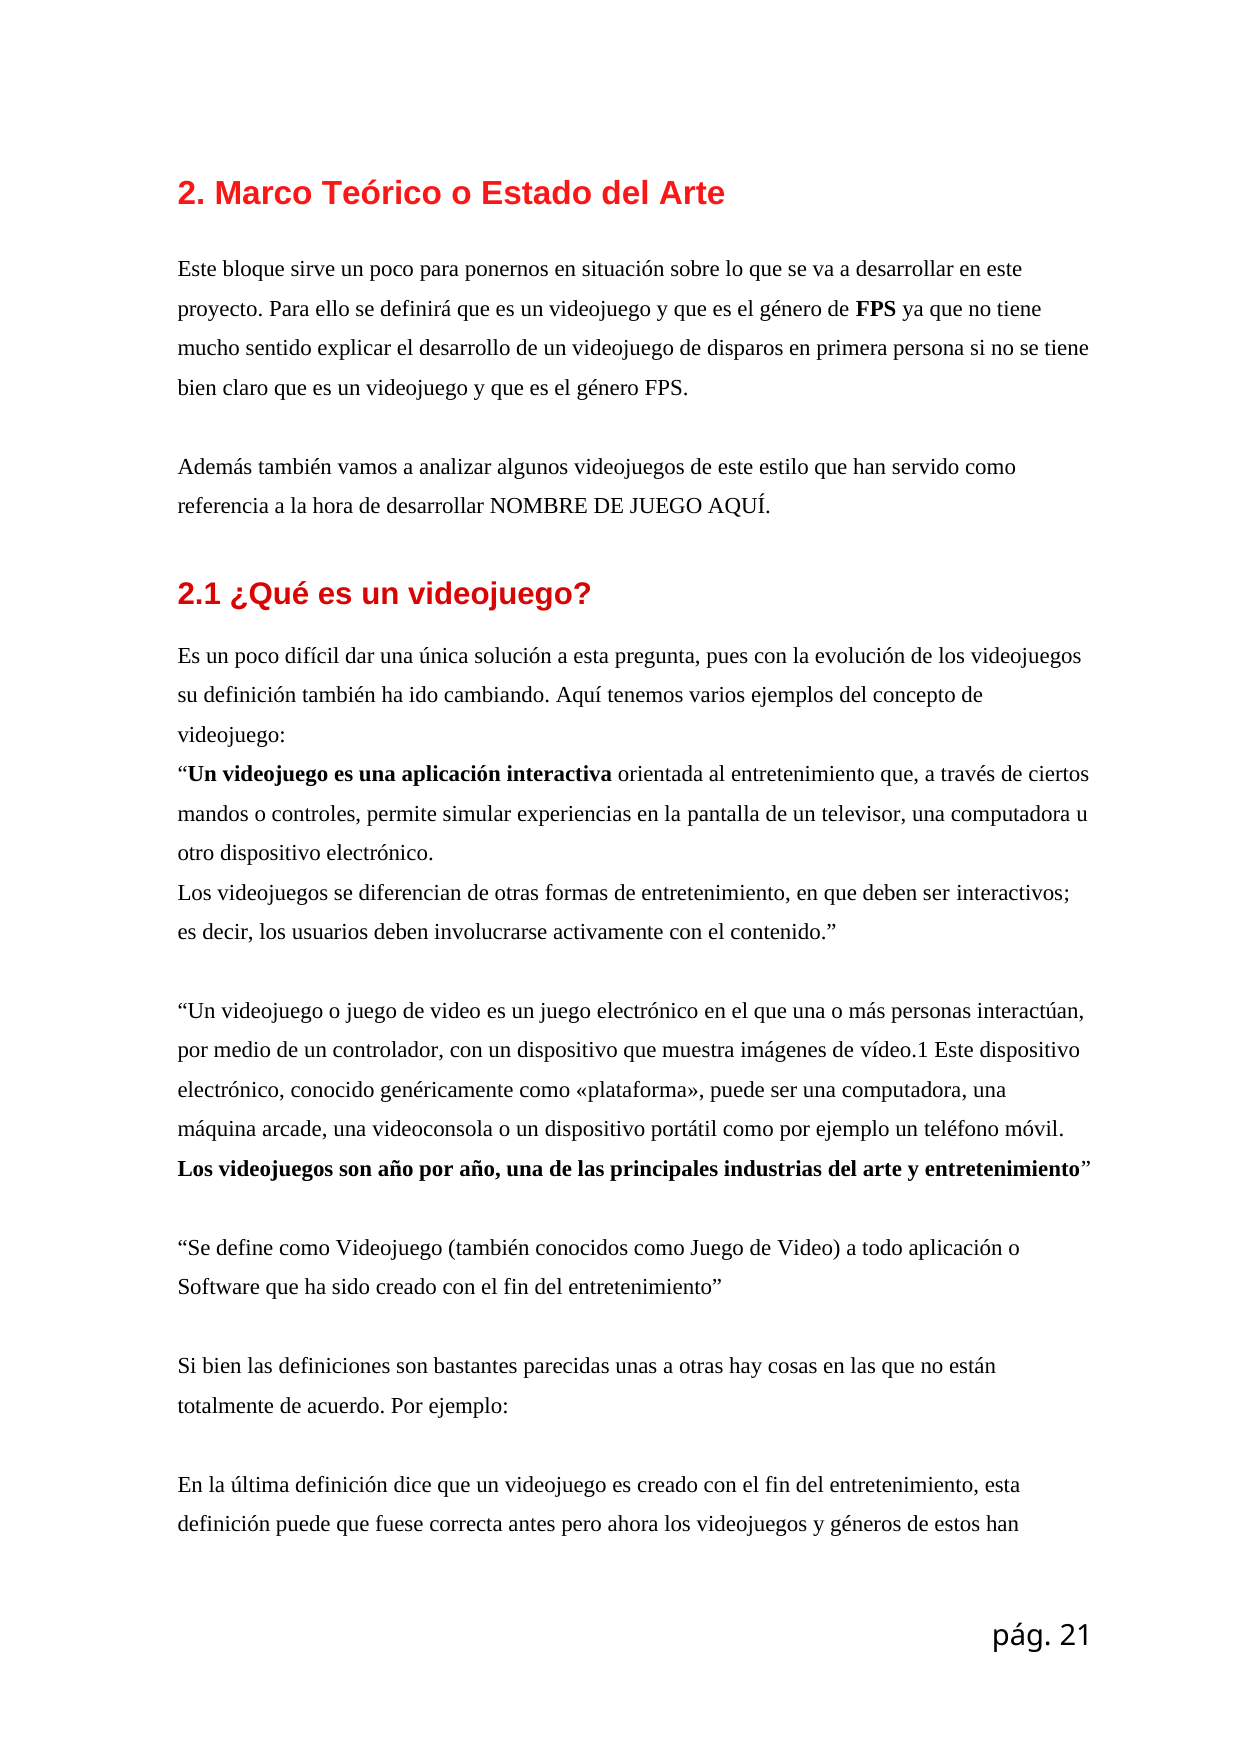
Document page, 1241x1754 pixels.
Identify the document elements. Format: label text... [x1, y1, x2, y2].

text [177, 1471, 1092, 1537]
text “Un videojuego o juego de video es un juego electrónico en el que una o más personas interactúan, por medio de un controlador, con un dispositivo que muestra imágenes de vídeo.1 Este dispositivo electrónico, conocido genéricamente como «plataforma», puede ser una computadora, una máquina arcade, una videoconsola o un dispositivo portátil como por ejemplo un teléfono móvil. Los videojuegos son año por año, una de las principales industrias del arte y entretenimiento” [177, 997, 1092, 1181]
subtitle 2. Marco Teórico o Estado del Arte [177, 173, 1092, 211]
subtitle 2.1 ¿Qué es un videojuego? [177, 575, 1092, 611]
text “Se define como Videojuego (también conocidos como Juego de Video) a todo aplicación o Software que ha sido creado con el fin del entretenimiento” [177, 1234, 1092, 1300]
text Además también vamos a analizar algunos videojuegos de este estilo que han servido como referencia a la hora de desarrollar NOMBRE DE JUEGO AQUÍ. [177, 453, 1092, 518]
text Los videojuegos se diferencian de otras formas de entretenimiento, en que deben ser interactivos; es decir, los usuarios deben involucrarse activamente con el contenido.” [177, 878, 1092, 944]
text Este bloque sirve un poco para ponernos en situación sobre lo que se va a desarrollar en este proyecto. Para ello se definirá que es un videojuego y que es el género de FPS ya que no tiene mucho sentido explicar el desarrollo de un videojuego de disparos en primera persona si no se tiene bien claro que es un videojuego y que es el género FPS. [177, 255, 1092, 400]
text Si bien las definiciones son bastantes parecidas unas a otras hay cosas en las que no están totalmente de acuerdo. Por ejemplo: [177, 1352, 1092, 1418]
text Es un poco difícil dar una única solución a esta pregunta, pues con la evolución de los videojuegos su definición también ha ido cambiando. Aquí tenemos varios ejemplos del concepto de videojuego: [177, 642, 1092, 747]
text “Un videojuego es una aplicación interactiva orientada al entretenimiento que, a través de ciertos mandos o controles, permite simular experiencias en la pantalla de un televisor, una computadora u otro dispositivo electrónico. [177, 760, 1092, 865]
